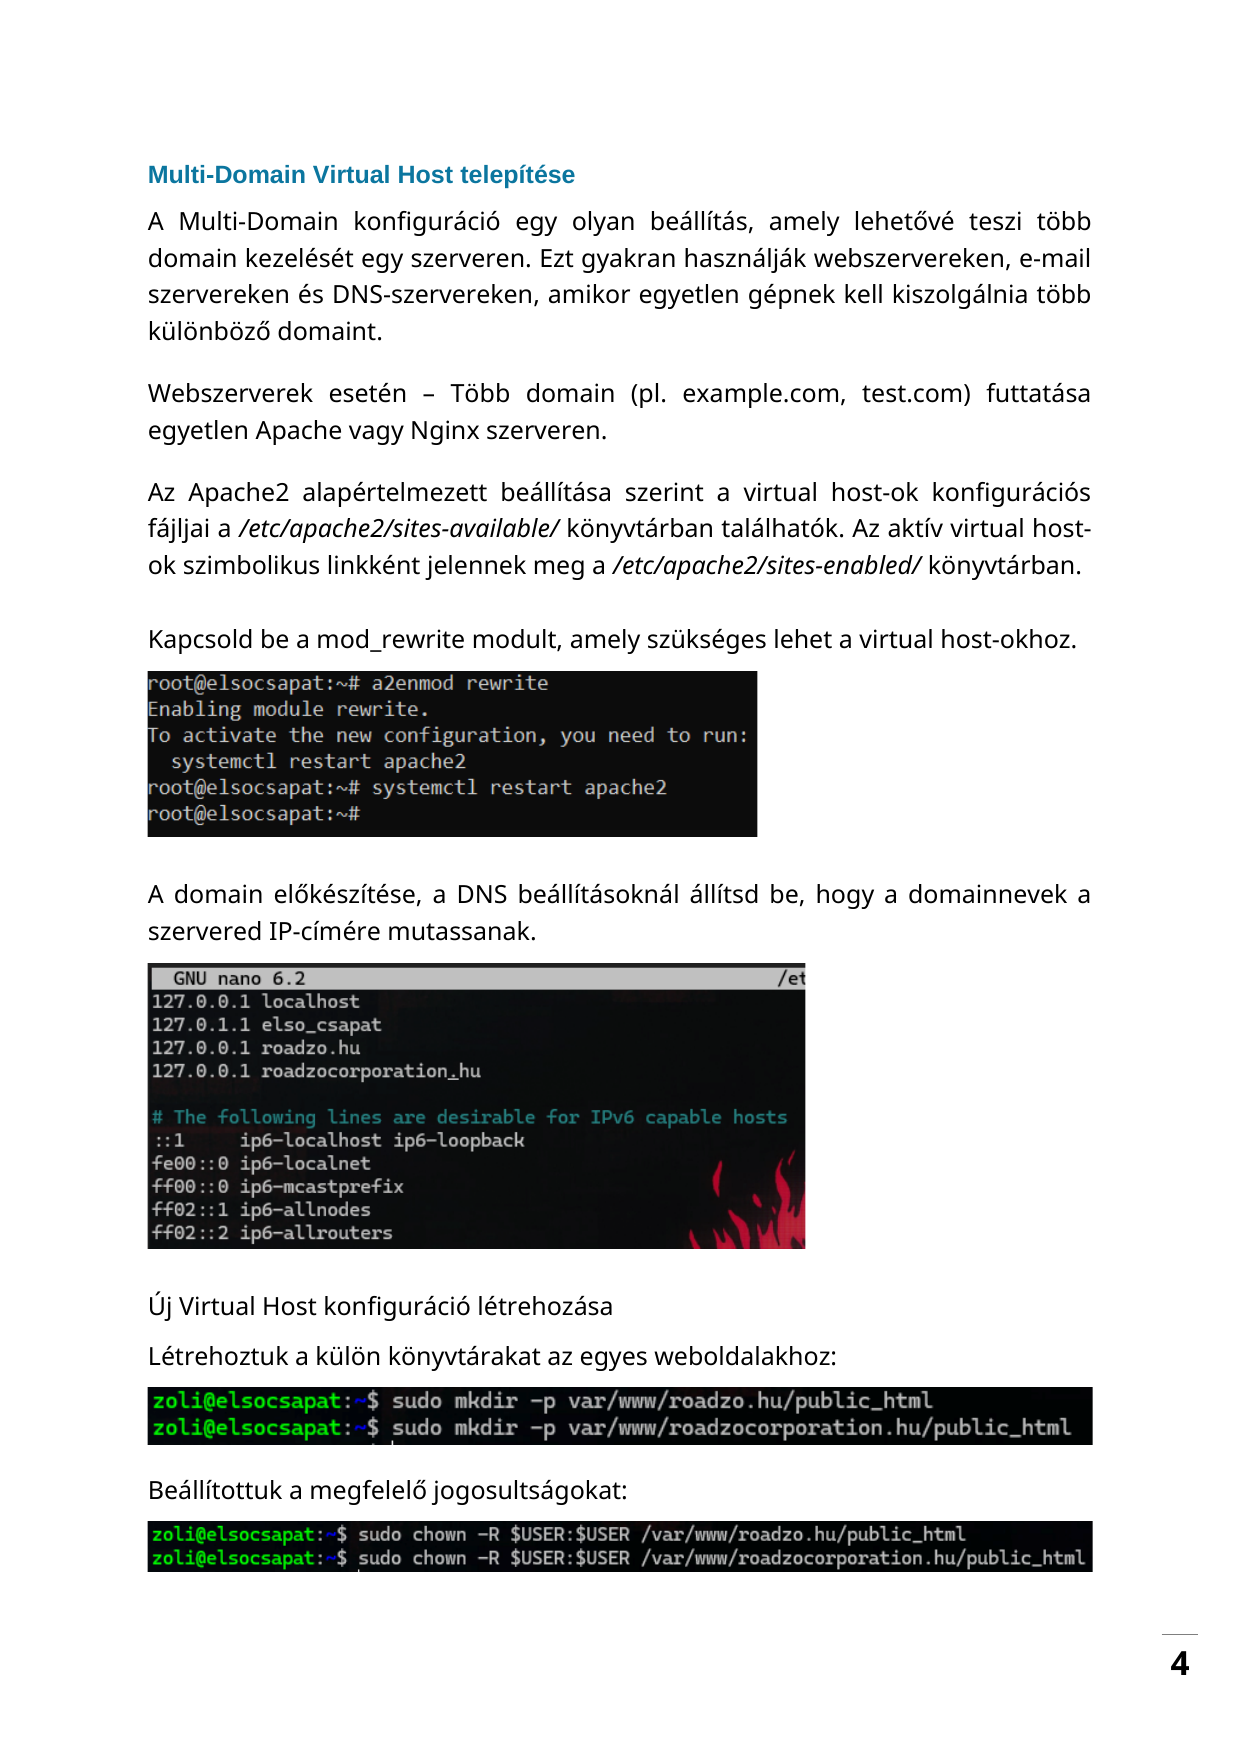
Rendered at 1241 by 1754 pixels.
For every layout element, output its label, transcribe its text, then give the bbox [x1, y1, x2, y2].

text Kapcsold be a mod_rewrite modult, amely szükséges lehet a virtual host-okhoz. [148, 622, 1093, 656]
text Beállítottuk a megfelelő jogosultságokat: [148, 1473, 1093, 1507]
text Új Virtual Host konfiguráció létrehozása [148, 1289, 1093, 1323]
picture [147, 1521, 1093, 1572]
text Az Apache2 alapértelmezett beállítása szerint a virtual host-ok konfigurációs fájljai a /etc/apache2/sites-available/ könyvtárban találhatók. Az aktív virtual host-ok szimbolikus linkként jelennek meg a /etc/apache2/sites-enabled/ könyvtárban. [148, 474, 1093, 582]
picture [147, 671, 758, 837]
text Webszerverek esetén – Több domain (pl. example.com, test.com) futtatása egyetlen Apache vagy Nginx szerveren. [148, 376, 1093, 447]
text Létrehoztuk a külön könyvtárakat az egyes weboldalakhoz: [148, 1338, 1093, 1372]
picture [147, 1387, 1093, 1445]
subtitle Multi-Domain Virtual Host telepítése [148, 160, 1093, 189]
text A domain előkészítése, a DNS beállításoknál állítsd be, hogy a domainnevek a szervered IP-címére mutassanak. [148, 877, 1093, 948]
picture [147, 963, 806, 1249]
text A Multi-Domain konfiguráció egy olyan beállítás, amely lehetővé teszi több domain kezelését egy szerveren. Ezt gyakran használják webszervereken, e-mail szervereken és DNS-szervereken, amikor egyetlen gépnek kell kiszolgálnia több különböző domaint. [148, 204, 1093, 348]
